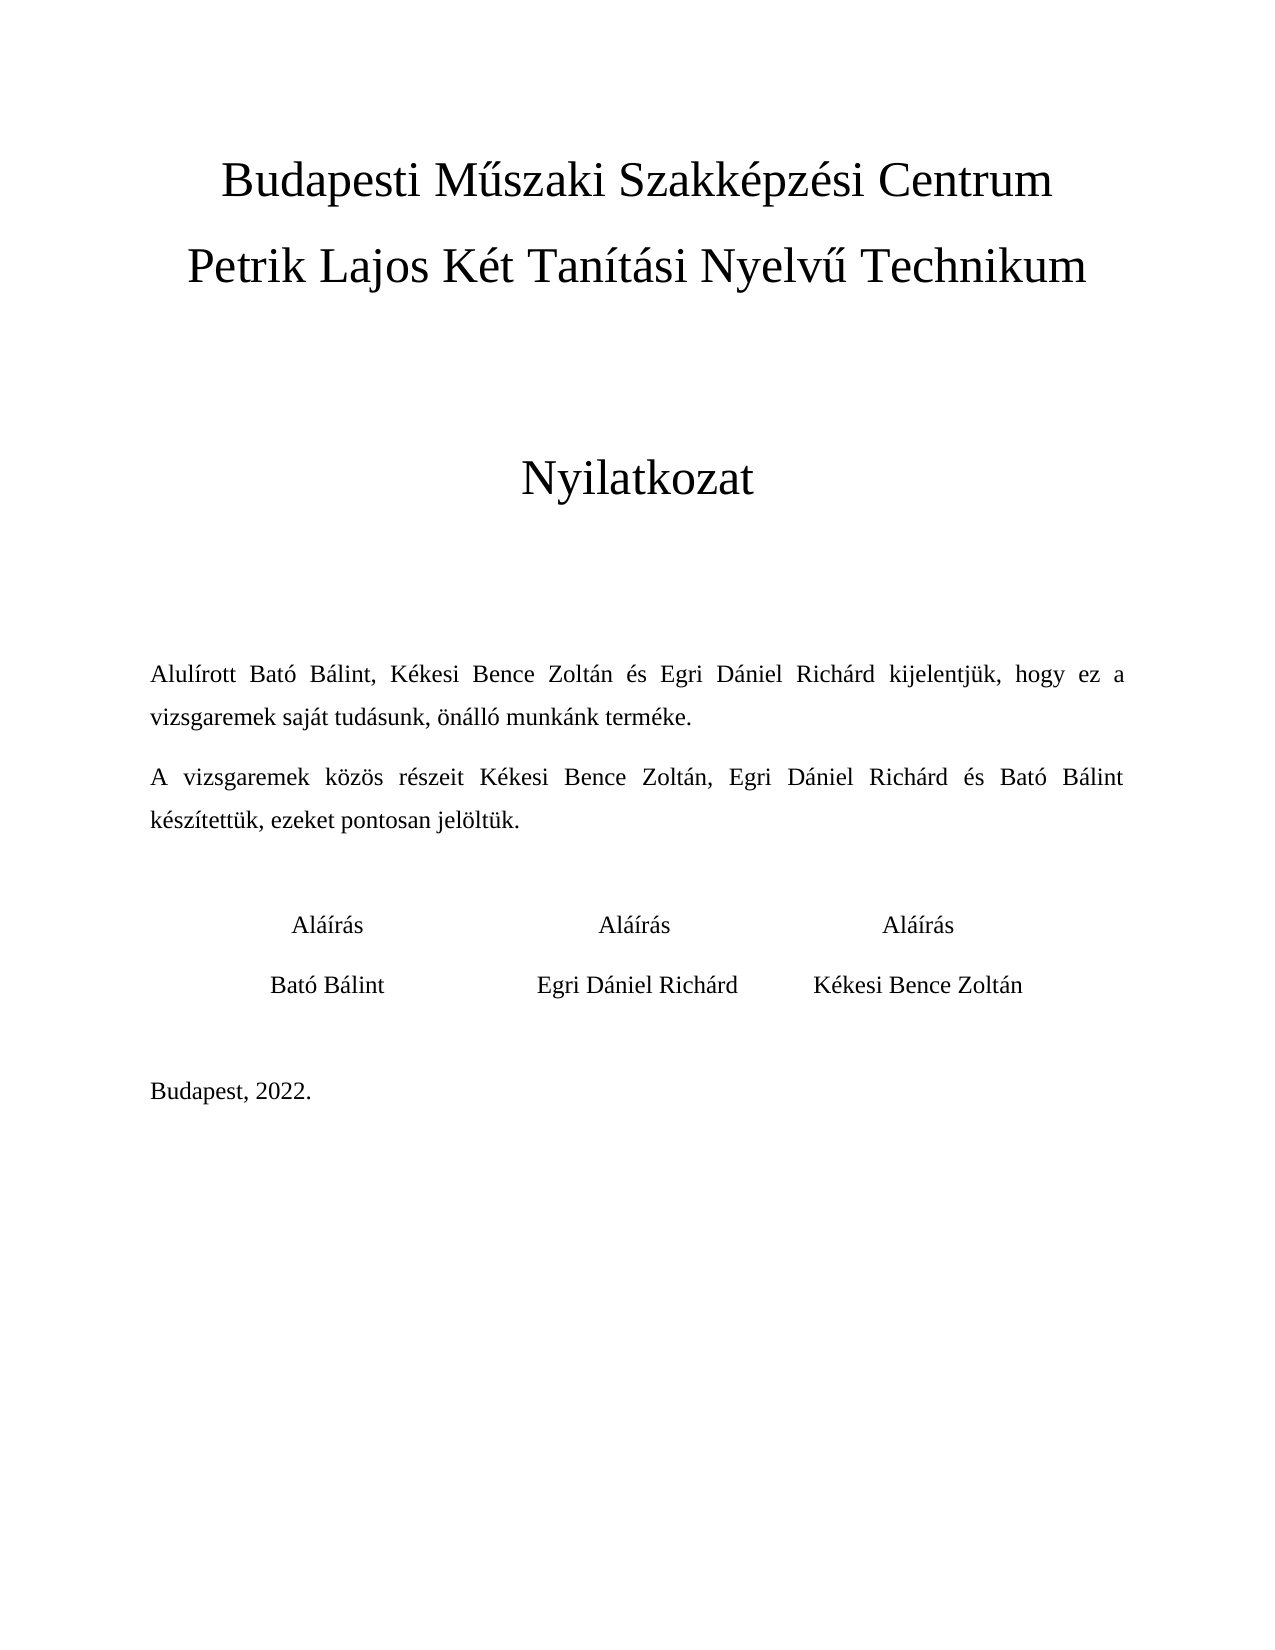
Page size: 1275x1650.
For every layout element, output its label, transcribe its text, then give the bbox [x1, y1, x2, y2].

text Nyilatkozat [150, 447, 1125, 505]
text A vizsgaremek közös részeit Kékesi Bence Zoltán, Egri Dániel Richárd és Bató Bálint készítettük, ezeket pontosan jelöltük. [150, 762, 1125, 833]
text Aláírás Aláírás Aláírás [150, 910, 1125, 939]
text Budapesti Műszaki Szakképzési Centrum Petrik Lajos Két Tanítási Nyelvű Technikum [150, 150, 1125, 294]
text Bató Bálint Egri Dániel Richárd Kékesi Bence Zoltán [150, 970, 1125, 999]
text Budapest, 2022. [150, 1076, 1125, 1104]
text Alulírott Bató Bálint, Kékesi Bence Zoltán és Egri Dániel Richárd kijelentjük, hogy ez a vizsgaremek saját tudásunk, önálló munkánk terméke. [150, 659, 1125, 731]
